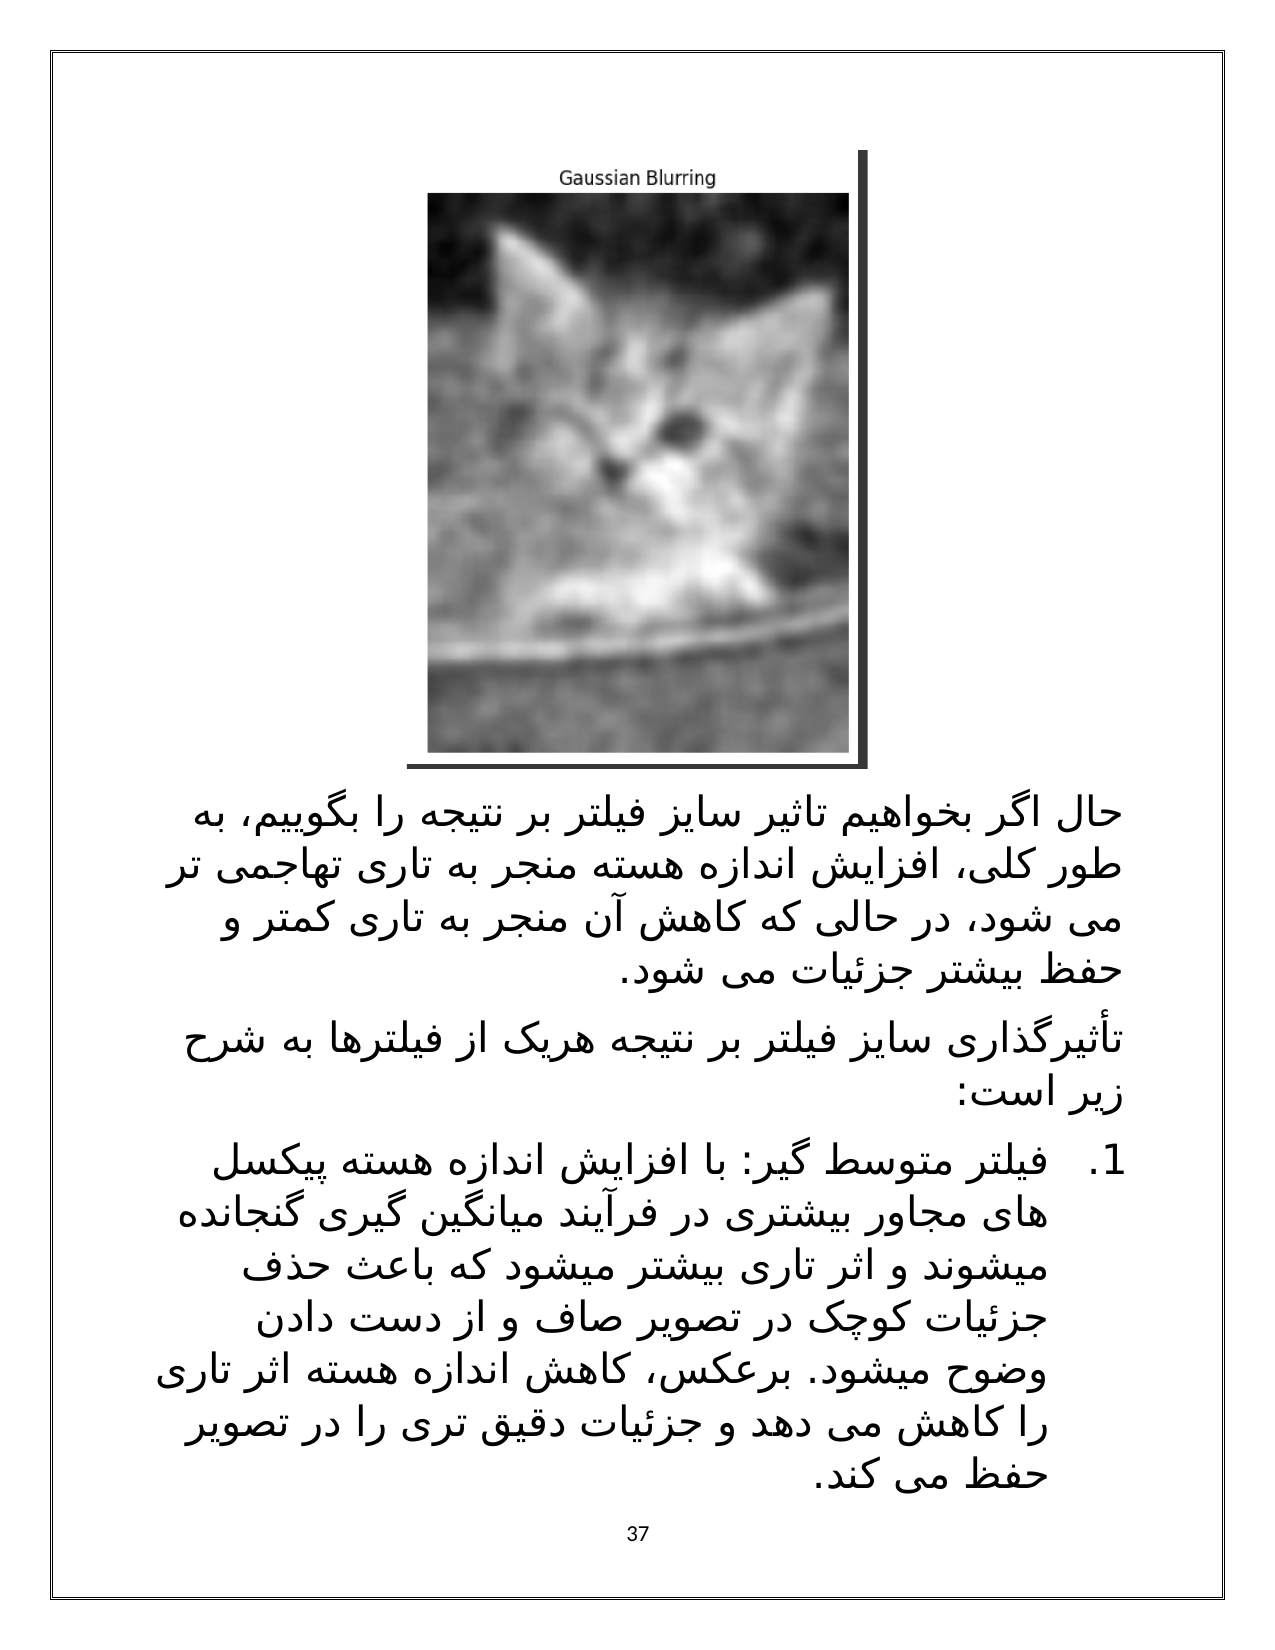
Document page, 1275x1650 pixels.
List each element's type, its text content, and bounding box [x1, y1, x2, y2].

text حال اگر بخواهیم تاثیر سایز فیلتر بر نتیجه را بگوییم، به طور کلی، افزایش اندازه هسته منجر به تاری تهاجمی تر می شود، در حالی که کاهش آن منجر به تاری کمتر و حفظ بیشتر جزئیات می شود. [150, 788, 1125, 994]
list فیلتر متوسط گیر: با افزایش اندازه هسته پیکسل های مجاور بیشتری در فرآیند میانگین گیری گنجانده میشوند و اثر تاری بیشتر میشود که باعث حذف جزئیات کوچک در تصویر صاف و از دست دادن وضوح میشود. برعکس، کاهش اندازه هسته اثر تاری را کاهش می دهد و جزئیات دقیق تری را در تصویر حفظ می کند. [150, 1136, 1087, 1498]
picture [406, 150, 868, 769]
text تأثیرگذاری سایز فیلتر بر نتیجه هریک از فیلترها به شرح زیر است: [150, 1014, 1125, 1115]
